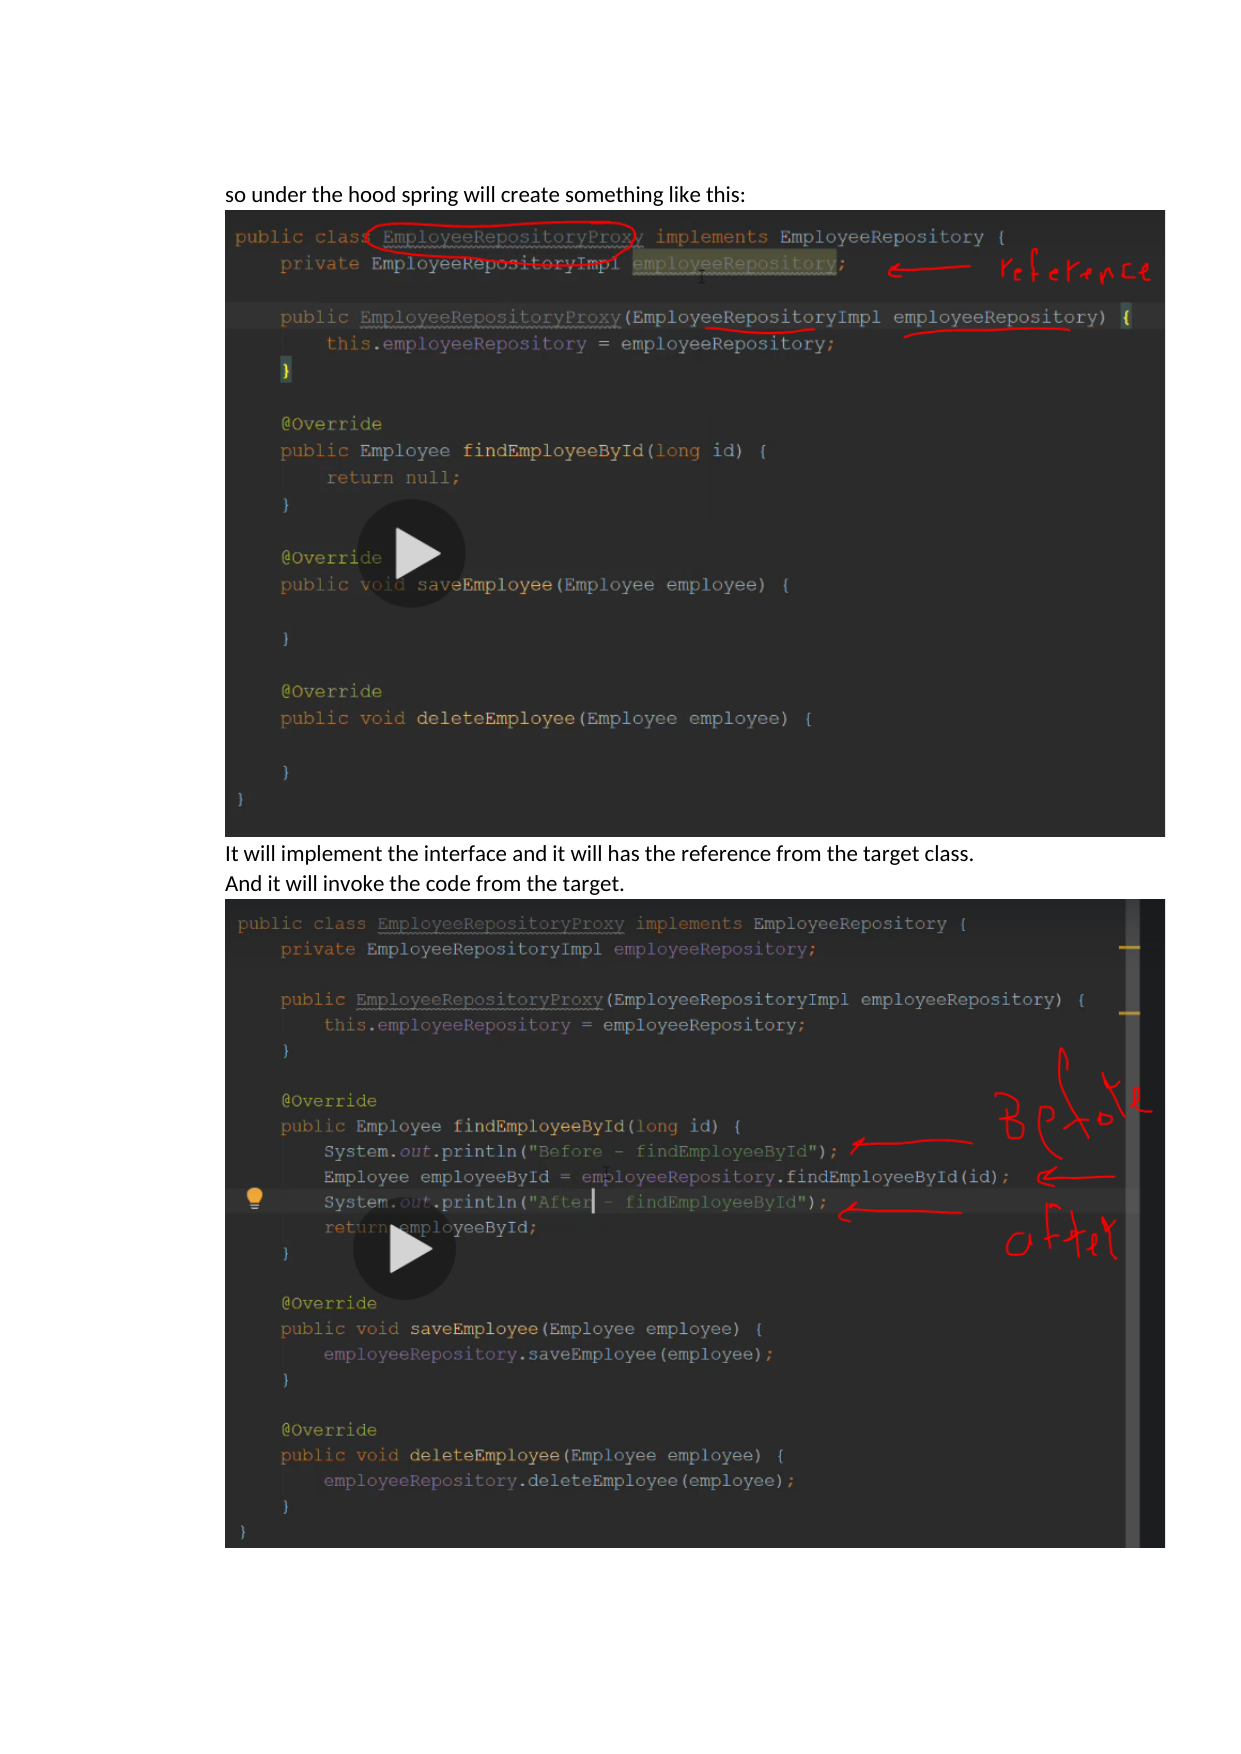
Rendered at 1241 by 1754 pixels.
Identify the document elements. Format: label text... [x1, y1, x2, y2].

list It will implement the interface and it will has the reference from the target class. [225, 839, 1090, 867]
list And it will invoke the code from the target. [225, 869, 1090, 897]
picture [225, 210, 1166, 837]
picture [225, 899, 1166, 1548]
list so under the hood spring will create something like this: [225, 180, 1090, 208]
